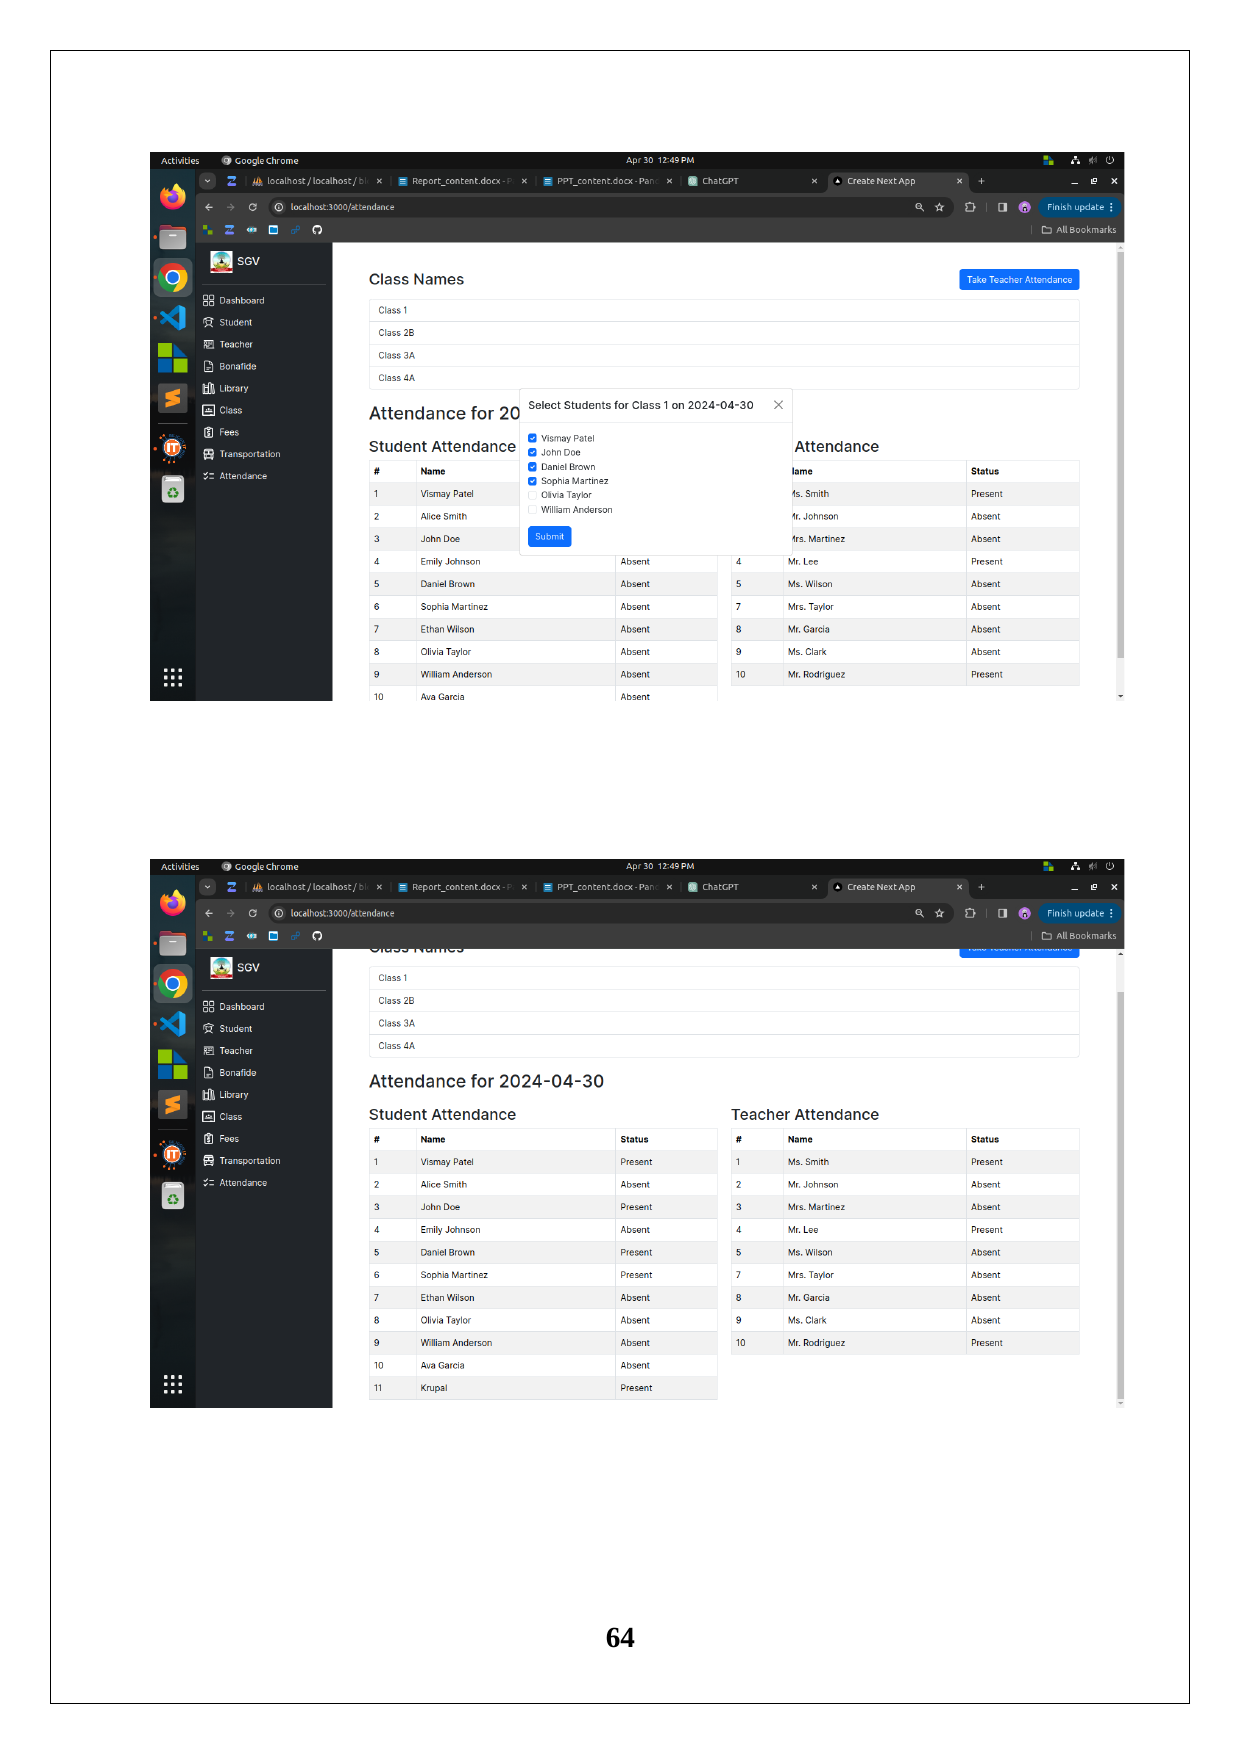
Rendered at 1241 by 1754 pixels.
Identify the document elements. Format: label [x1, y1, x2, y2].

picture [150, 152, 1125, 701]
picture [150, 859, 1125, 1408]
